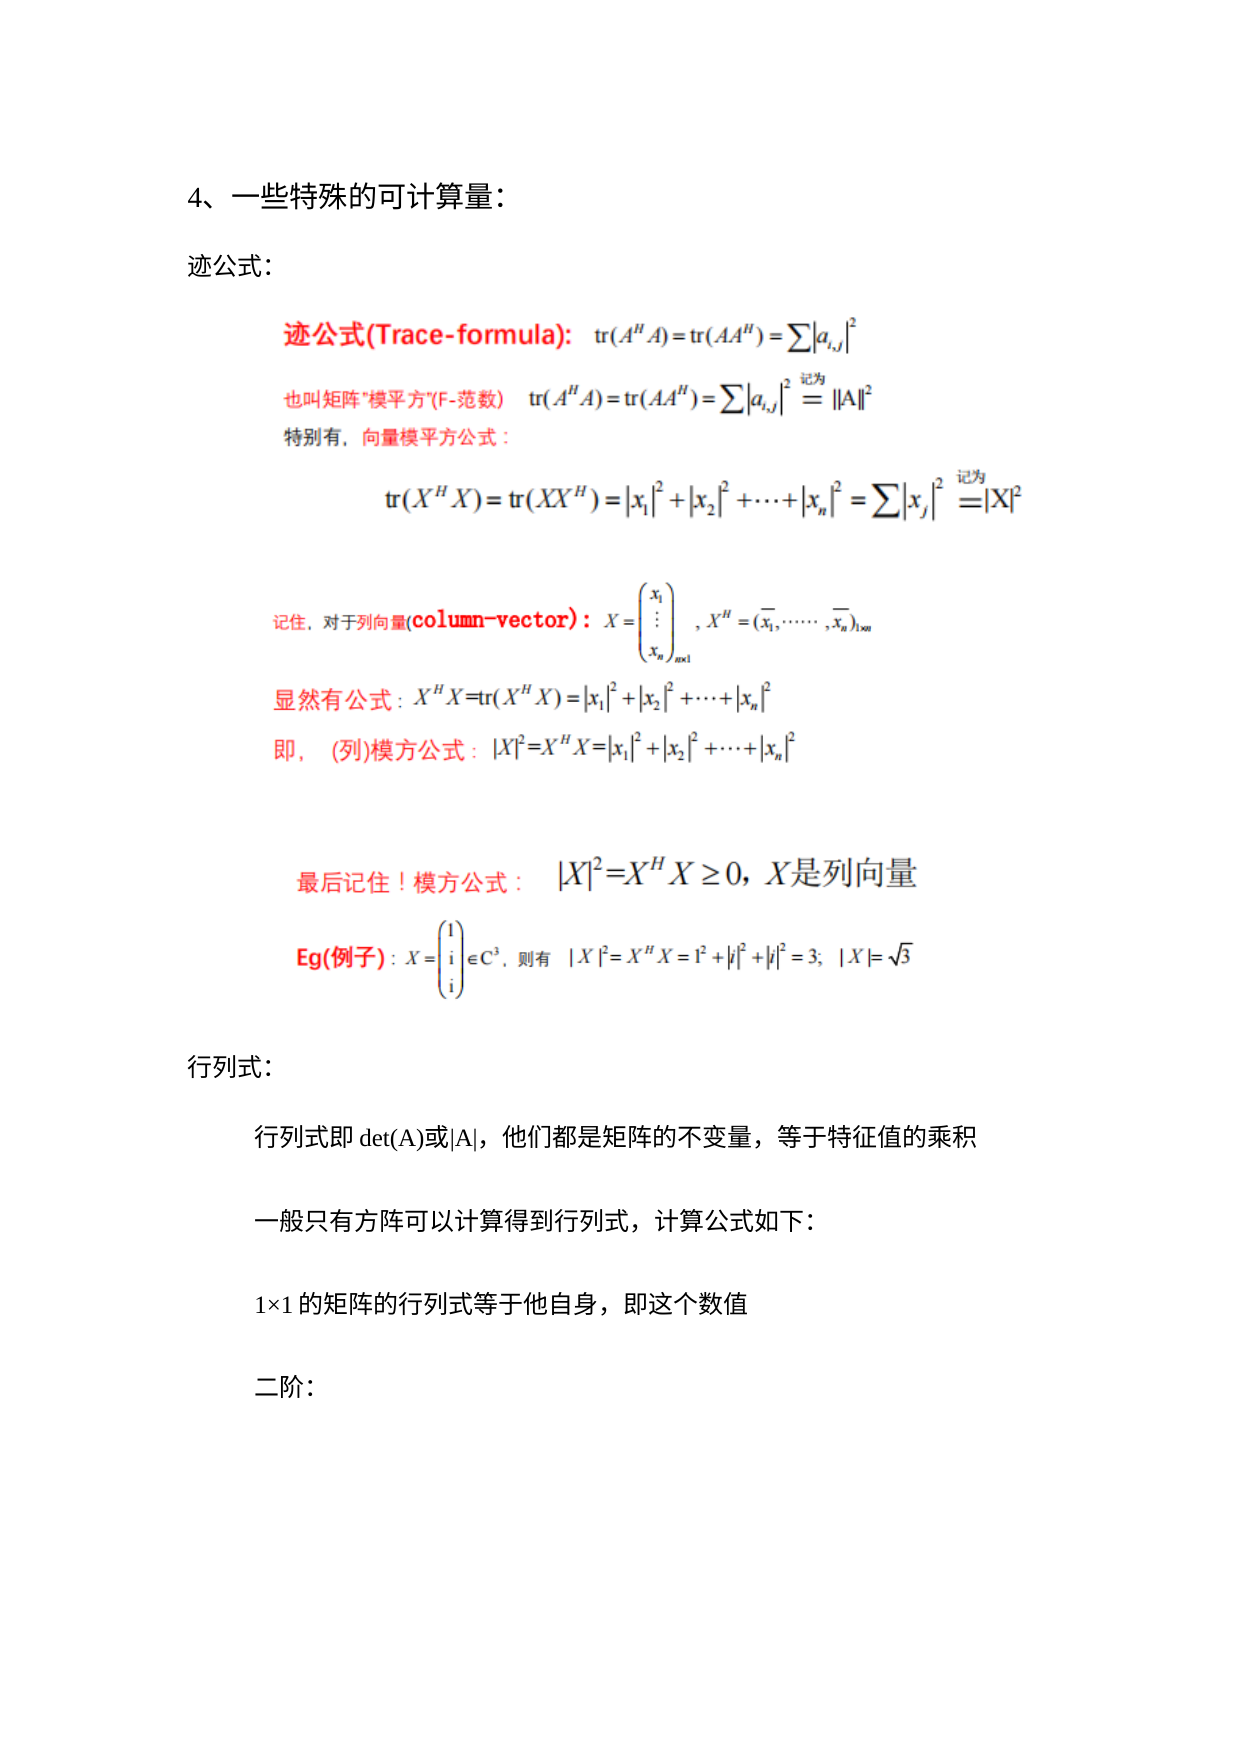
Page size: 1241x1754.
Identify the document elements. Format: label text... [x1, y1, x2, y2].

subtitle 迹公式： [187, 232, 1053, 297]
text 二阶： [187, 1353, 1053, 1418]
subtitle 4、一些特殊的可计算量： [187, 162, 1053, 227]
text 一般只有方阵可以计算得到行列式，计算公式如下： [187, 1187, 1053, 1252]
text 行列式即det(A)或|A|，他们都是矩阵的不变量，等于特征值的乘积 [187, 1103, 1053, 1168]
picture [254, 302, 1050, 539]
text 1×1的矩阵的行列式等于他自身，即这个数值 [187, 1270, 1053, 1335]
picture [254, 576, 925, 786]
picture [254, 818, 947, 1003]
subtitle 行列式： [187, 1033, 1053, 1098]
